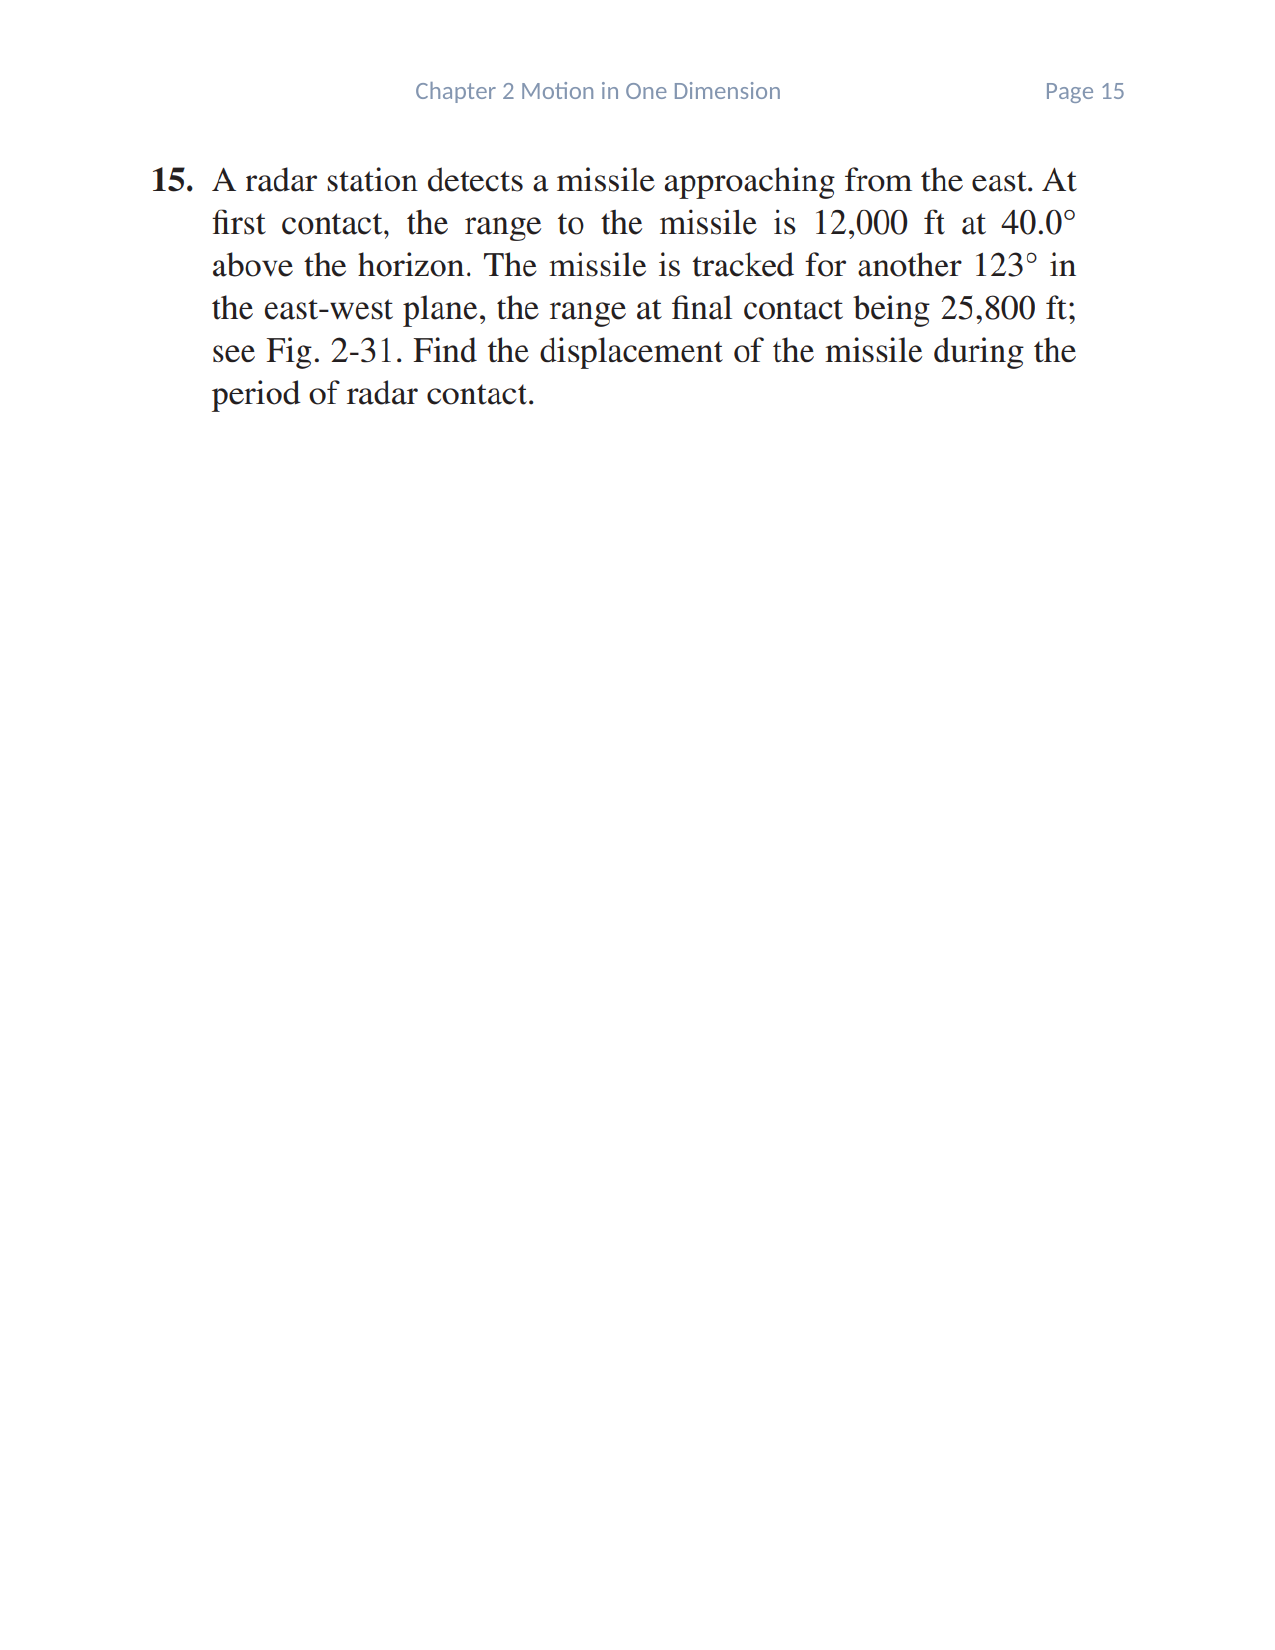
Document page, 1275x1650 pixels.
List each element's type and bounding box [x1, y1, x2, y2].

picture [135, 150, 1110, 423]
